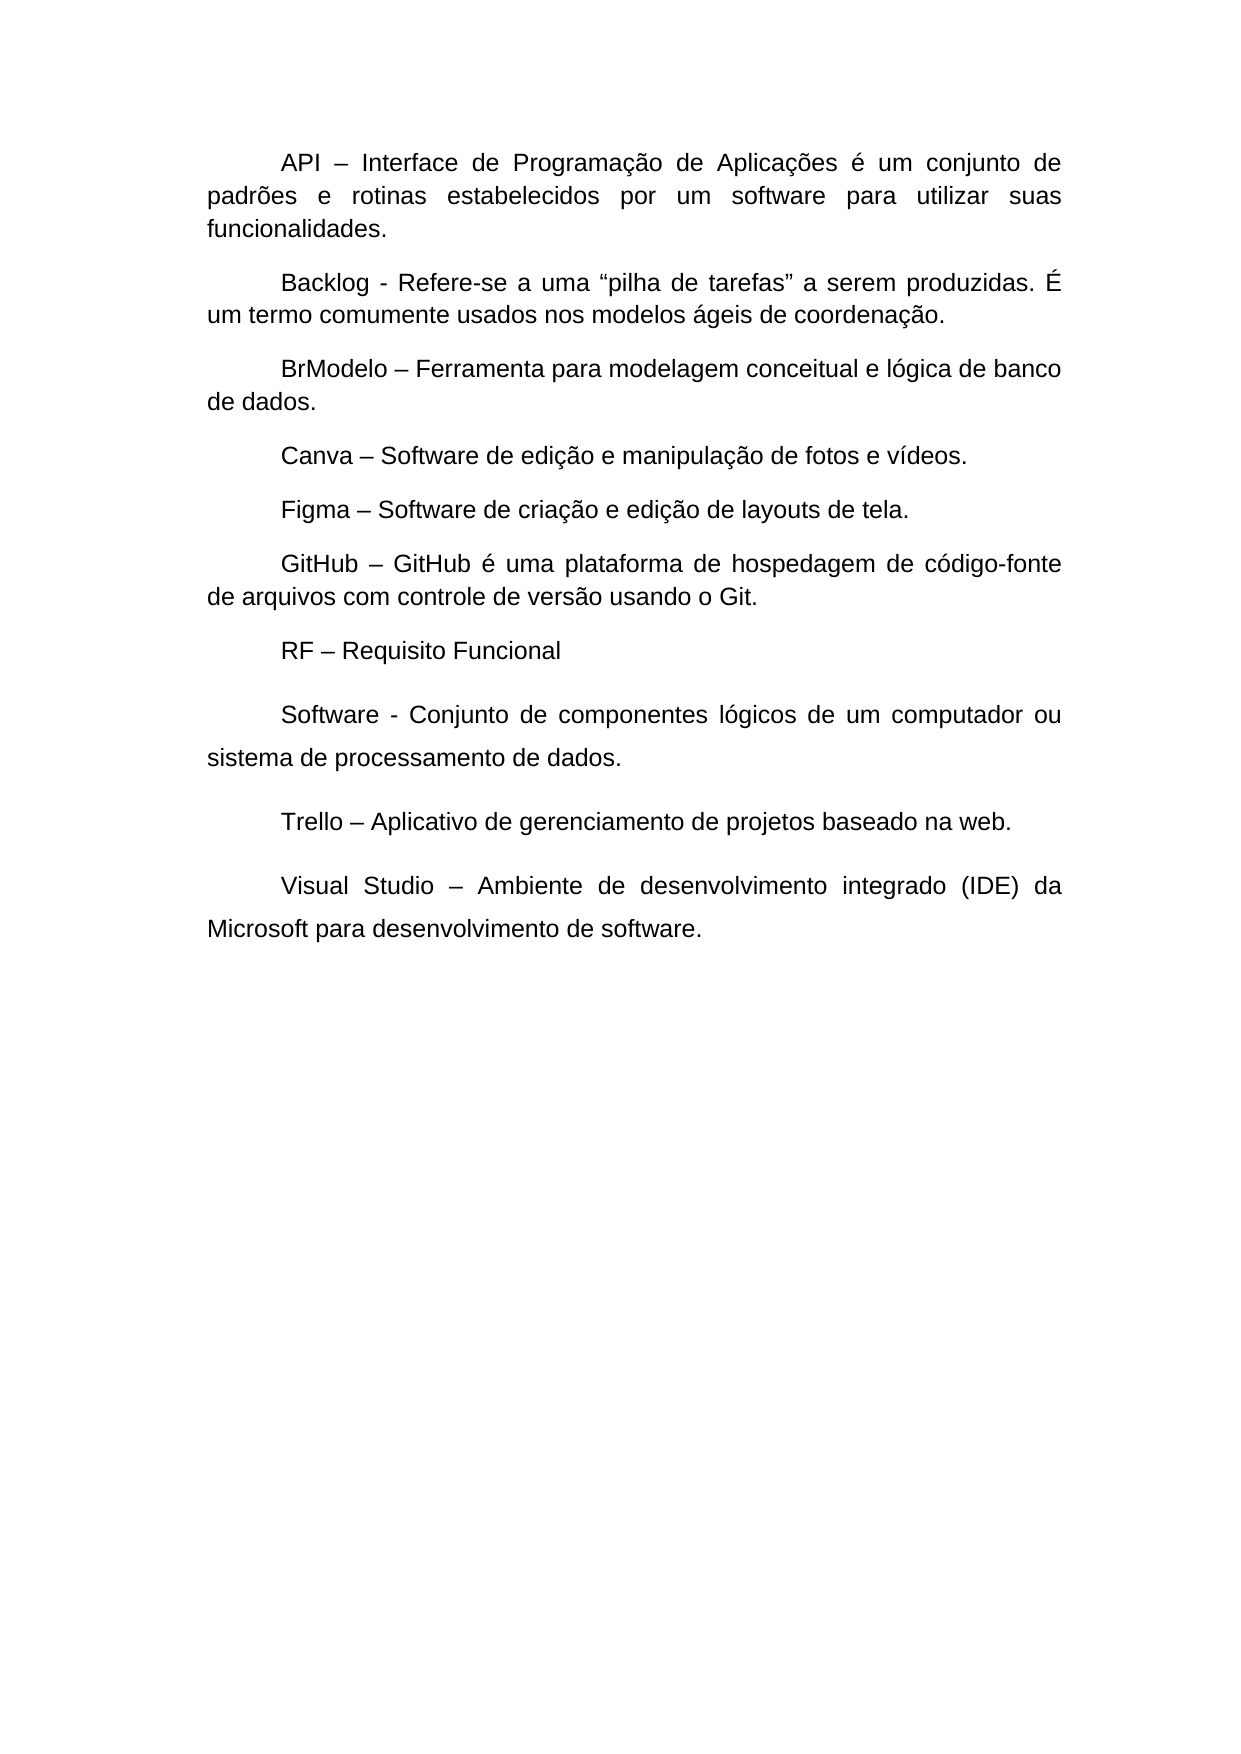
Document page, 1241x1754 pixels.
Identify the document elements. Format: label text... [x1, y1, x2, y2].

text API – Interface de Programação de Aplicações é um conjunto de padrões e rotinas estabelecidos por um software para utilizar suas funcionalidades. [207, 148, 1063, 242]
text Backlog - Refere-se a uma “pilha de tarefas” a serem produzidas. É um termo comumente usados nos modelos ágeis de coordenação. [207, 267, 1063, 329]
text Trello – Aplicativo de gerenciamento de projetos baseado na web. [207, 807, 1063, 836]
text BrModelo – Ferramenta para modelagem conceitual e lógica de banco de dados. [207, 354, 1063, 416]
text Figma – Software de criação e edição de layouts de tela. [207, 495, 1063, 524]
text GitHub – GitHub é uma plataforma de hospedagem de código-fonte de arquivos com controle de versão usando o Git. [207, 549, 1063, 611]
text RF – Requisito Funcional [207, 636, 1063, 664]
text Canva – Software de edição e manipulação de fotos e vídeos. [207, 441, 1063, 470]
text Software - Conjunto de componentes lógicos de um computador ou sistema de processamento de dados. [207, 700, 1063, 772]
text Visual Studio – Ambiente de desenvolvimento integrado (IDE) da Microsoft para desenvolvimento de software. [207, 871, 1063, 943]
